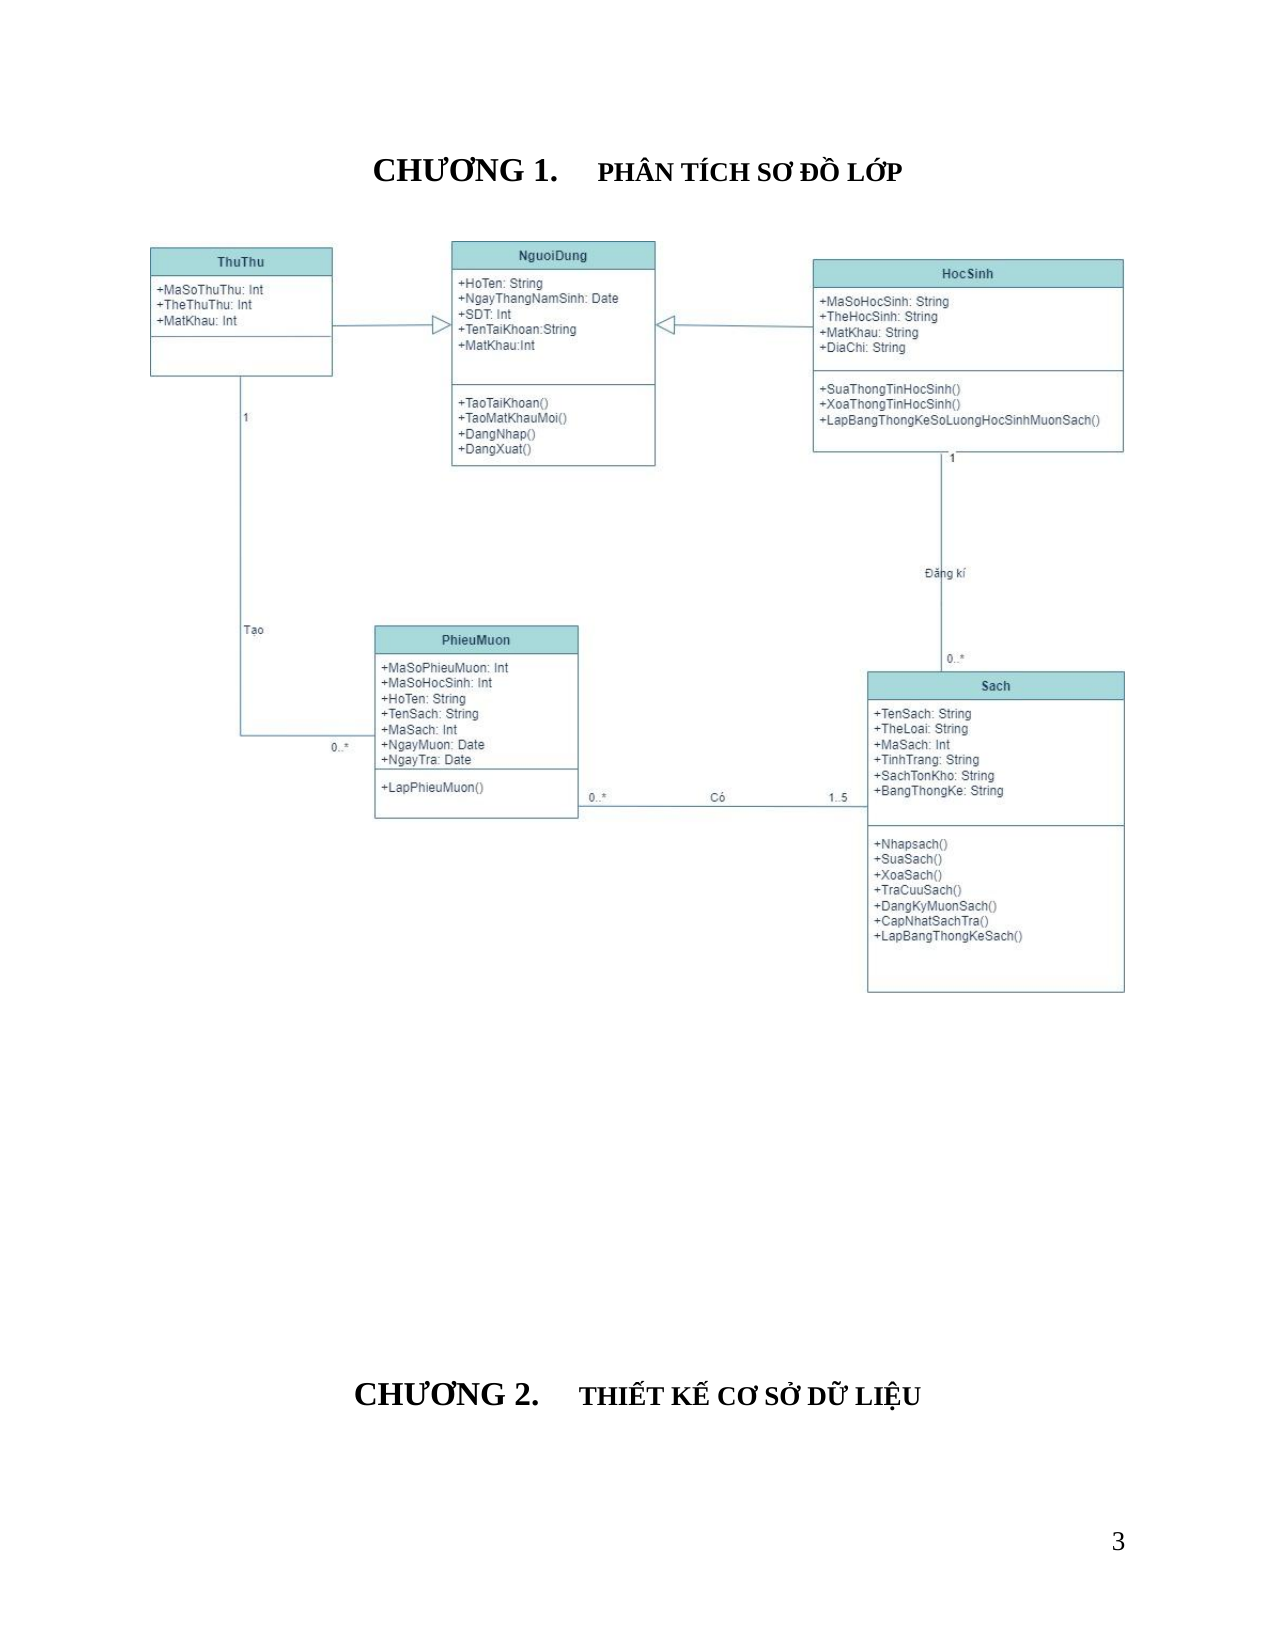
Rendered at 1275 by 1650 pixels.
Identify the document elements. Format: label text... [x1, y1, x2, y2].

subtitle PHÂN TÍCH SƠ ĐỒ LỚP [150, 150, 1125, 188]
subtitle THIẾT KẾ CƠ SỞ DỮ LIỆU [150, 1374, 1125, 1413]
picture [150, 241, 1125, 996]
